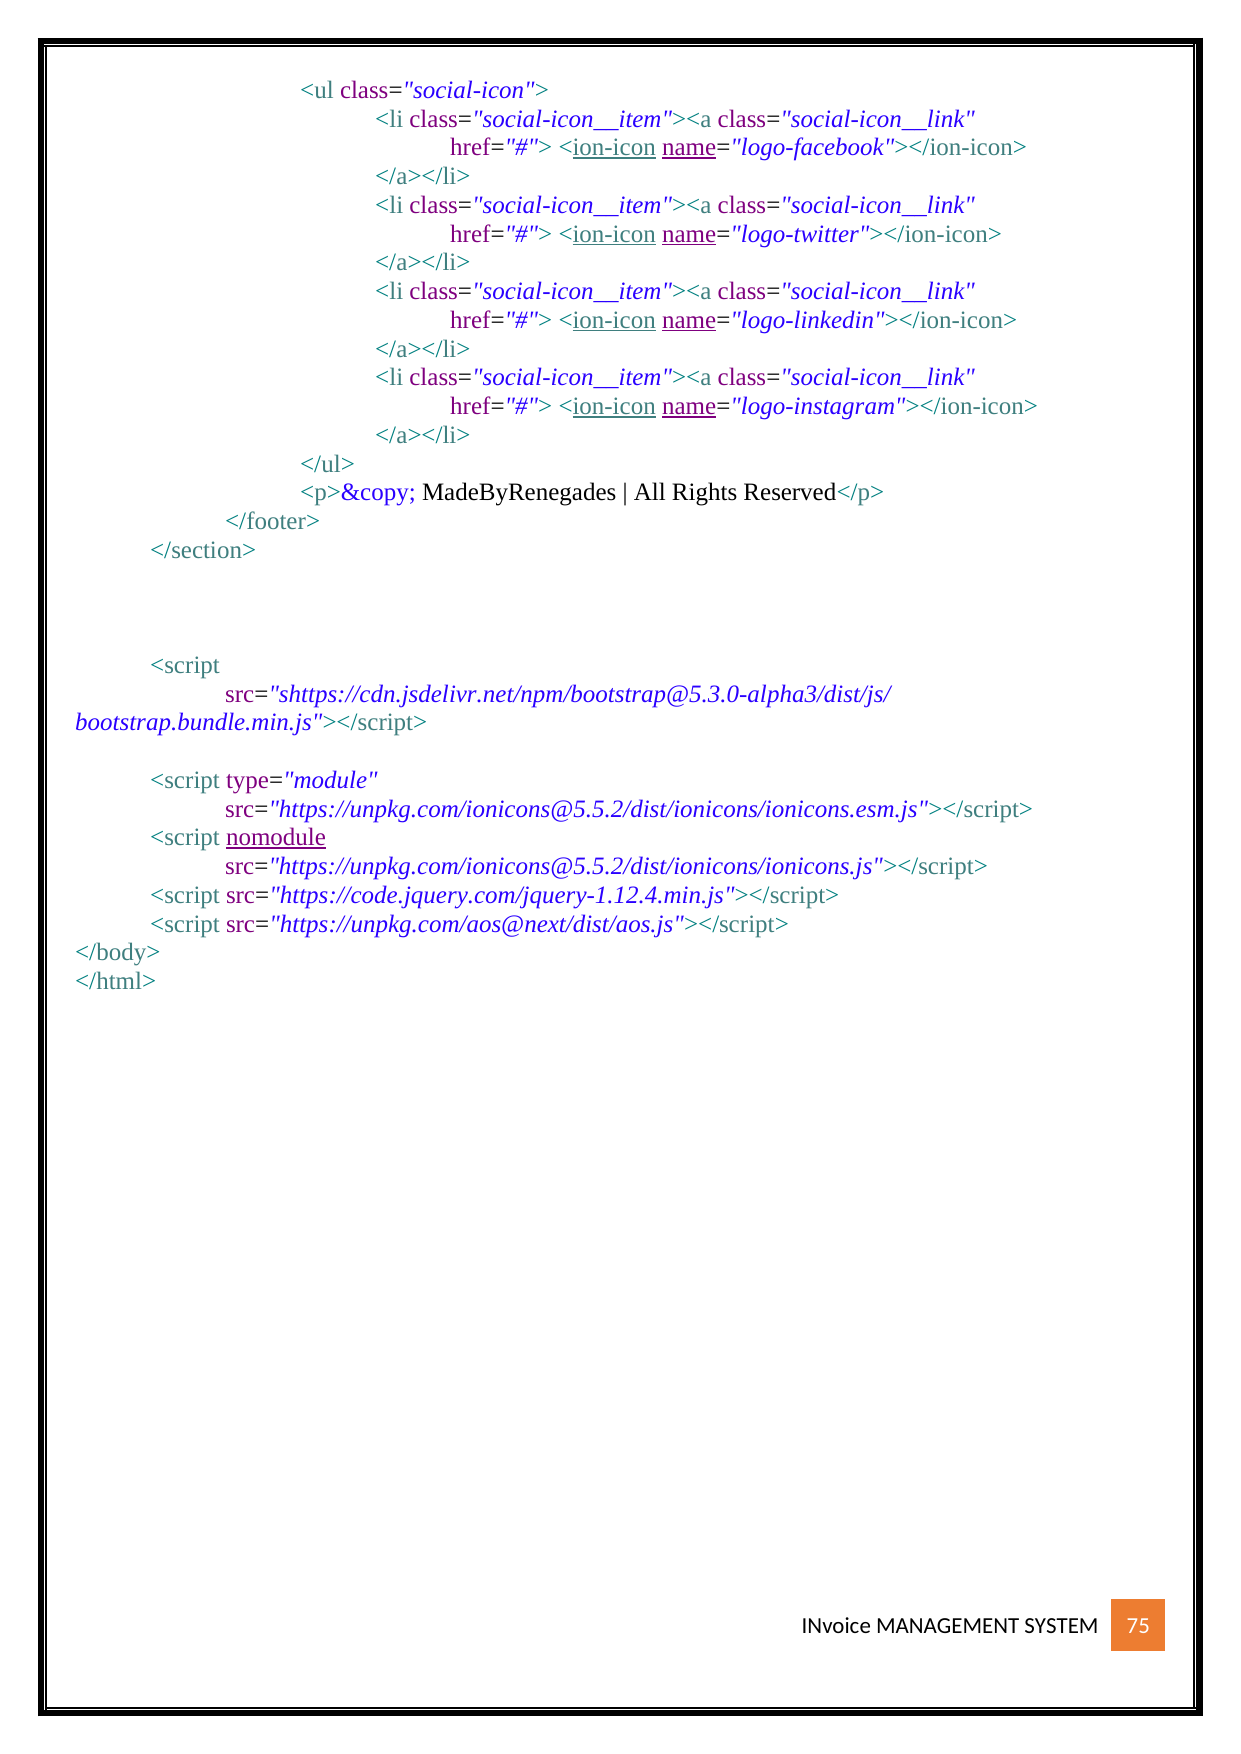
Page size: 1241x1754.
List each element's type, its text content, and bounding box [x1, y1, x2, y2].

text src="https://unpkg.com/ionicons@5.5.2/dist/ionicons/ionicons.js"></script> [75, 851, 1165, 880]
text </a></li> [75, 420, 1165, 449]
text <ul class="social-icon"> [75, 75, 1165, 104]
text </a></li> [75, 161, 1165, 190]
text href="#"> <ion-icon name="logo-twitter"></ion-icon> [75, 219, 1165, 247]
text <li class="social-icon__item"><a class="social-icon__link" [75, 362, 1165, 391]
text </footer> [75, 506, 1165, 535]
text <script src="https://unpkg.com/aos@next/dist/aos.js"></script> [75, 909, 1165, 937]
text <script [75, 650, 1165, 679]
text src="https://unpkg.com/ionicons@5.5.2/dist/ionicons/ionicons.esm.js"></script> [75, 794, 1165, 822]
text href="#"> <ion-icon name="logo-facebook"></ion-icon> [75, 132, 1165, 161]
text </body> [75, 937, 1165, 966]
text <script nomodule [75, 822, 1165, 851]
text src="shttps://cdn.jsdelivr.net/npm/bootstrap@5.3.0-alpha3/dist/js/bootstrap.bundle.min.js"></script> [75, 679, 1165, 736]
text <p>&copy; MadeByRenegades | All Rights Reserved</p> [75, 477, 1165, 506]
text </a></li> [75, 247, 1165, 276]
text href="#"> <ion-icon name="logo-linkedin"></ion-icon> [75, 305, 1165, 334]
text </a></li> [75, 334, 1165, 362]
text <script type="module" [75, 765, 1165, 794]
text </html> [75, 966, 1165, 995]
text </section> [75, 535, 1165, 564]
text </ul> [75, 449, 1165, 477]
text <script src="https://code.jquery.com/jquery-1.12.4.min.js"></script> [75, 880, 1165, 909]
text <li class="social-icon__item"><a class="social-icon__link" [75, 276, 1165, 305]
text <li class="social-icon__item"><a class="social-icon__link" [75, 190, 1165, 219]
text href="#"> <ion-icon name="logo-instagram"></ion-icon> [75, 391, 1165, 420]
text <li class="social-icon__item"><a class="social-icon__link" [75, 104, 1165, 132]
